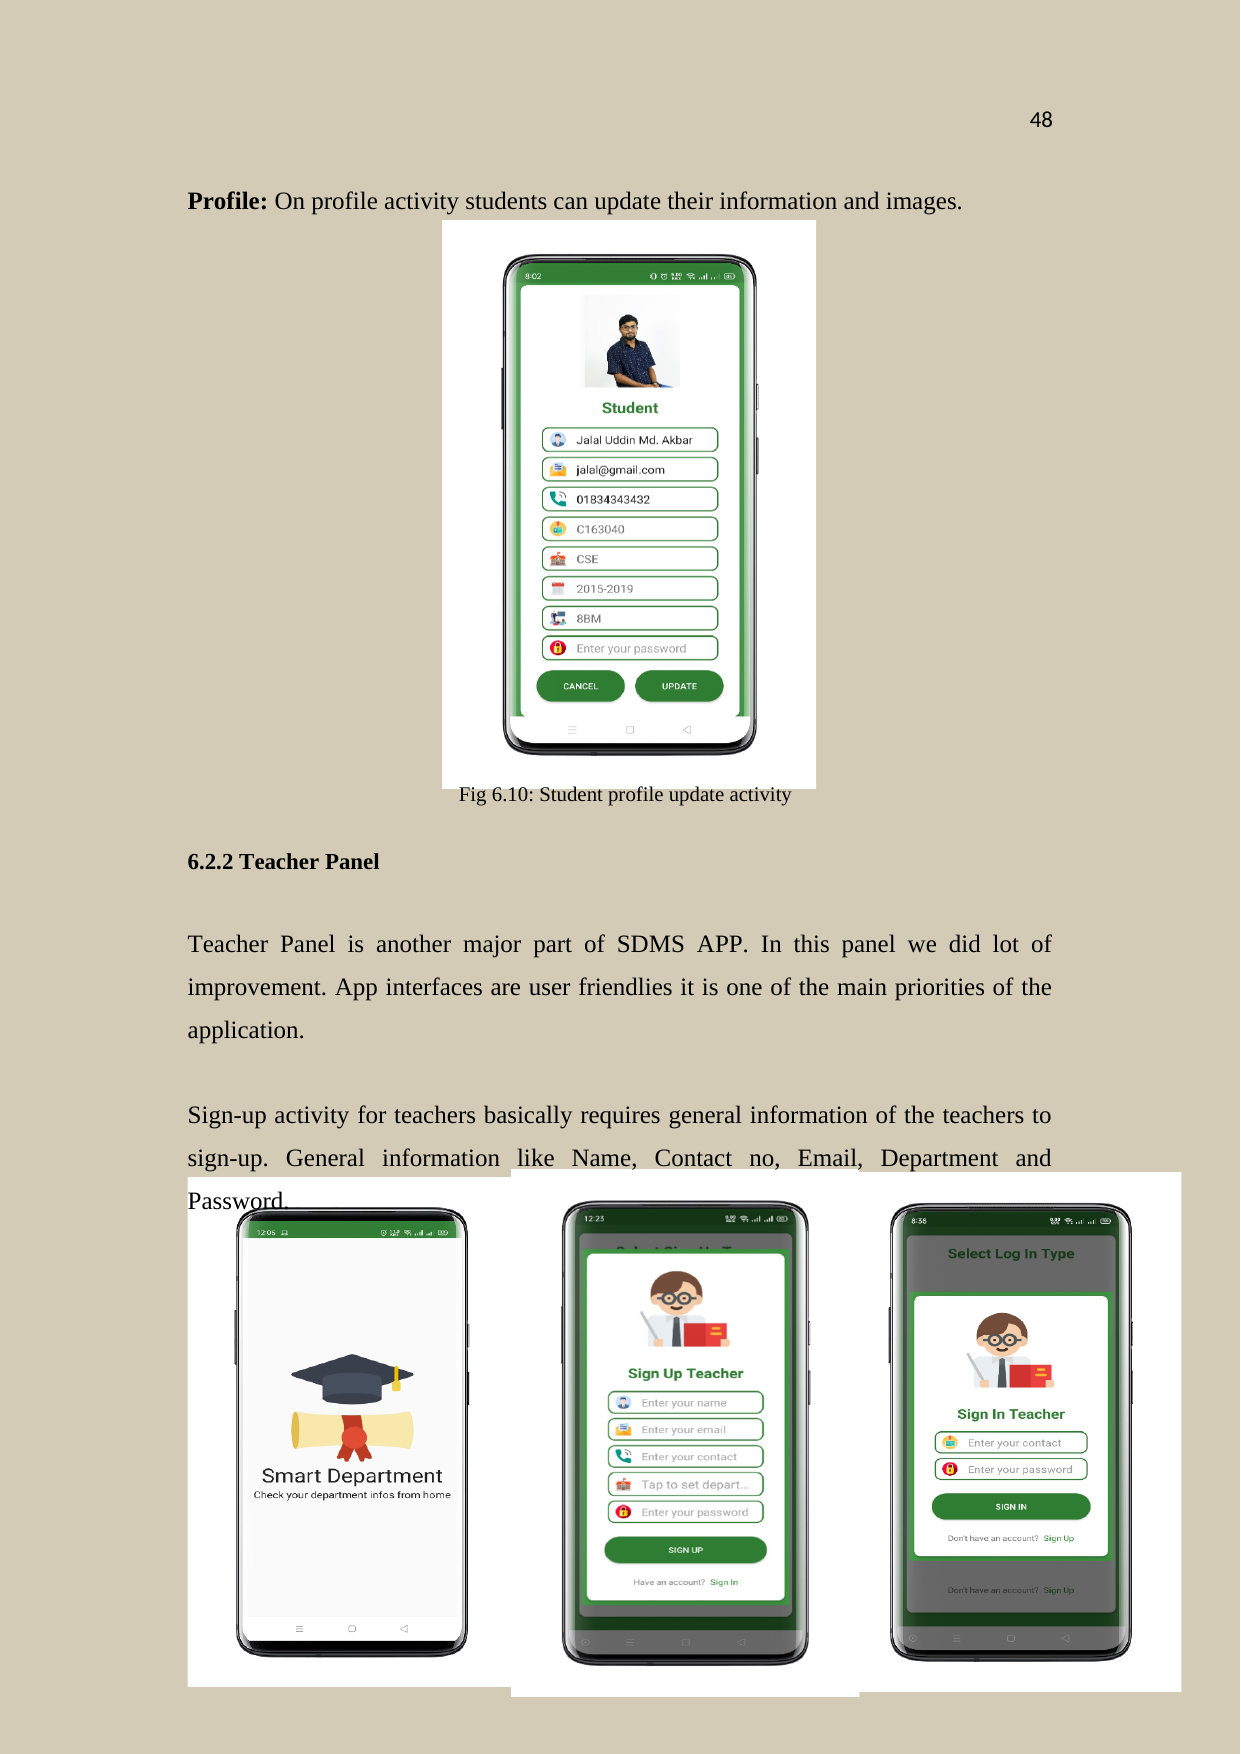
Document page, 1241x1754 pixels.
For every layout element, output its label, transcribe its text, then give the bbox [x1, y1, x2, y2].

text Sign-up activity for teachers basically requires general information of the teachers to sign-up. General information like Name, Contact no, Email, Department and Password. [187, 1100, 1053, 1215]
text Teacher Panel is another major part of SDMS APP. In this panel we did lot of improvement. App interfaces are user friendlies it is one of the main priorities of the application. [187, 929, 1053, 1044]
text Fig 6.10: Student profile update activity [262, 782, 978, 806]
picture [442, 220, 817, 782]
picture [187, 1172, 1182, 1697]
text 6.2.2 Teacher Panel [187, 848, 1053, 874]
text Profile: On profile activity students can update their information and images. [187, 186, 1053, 214]
